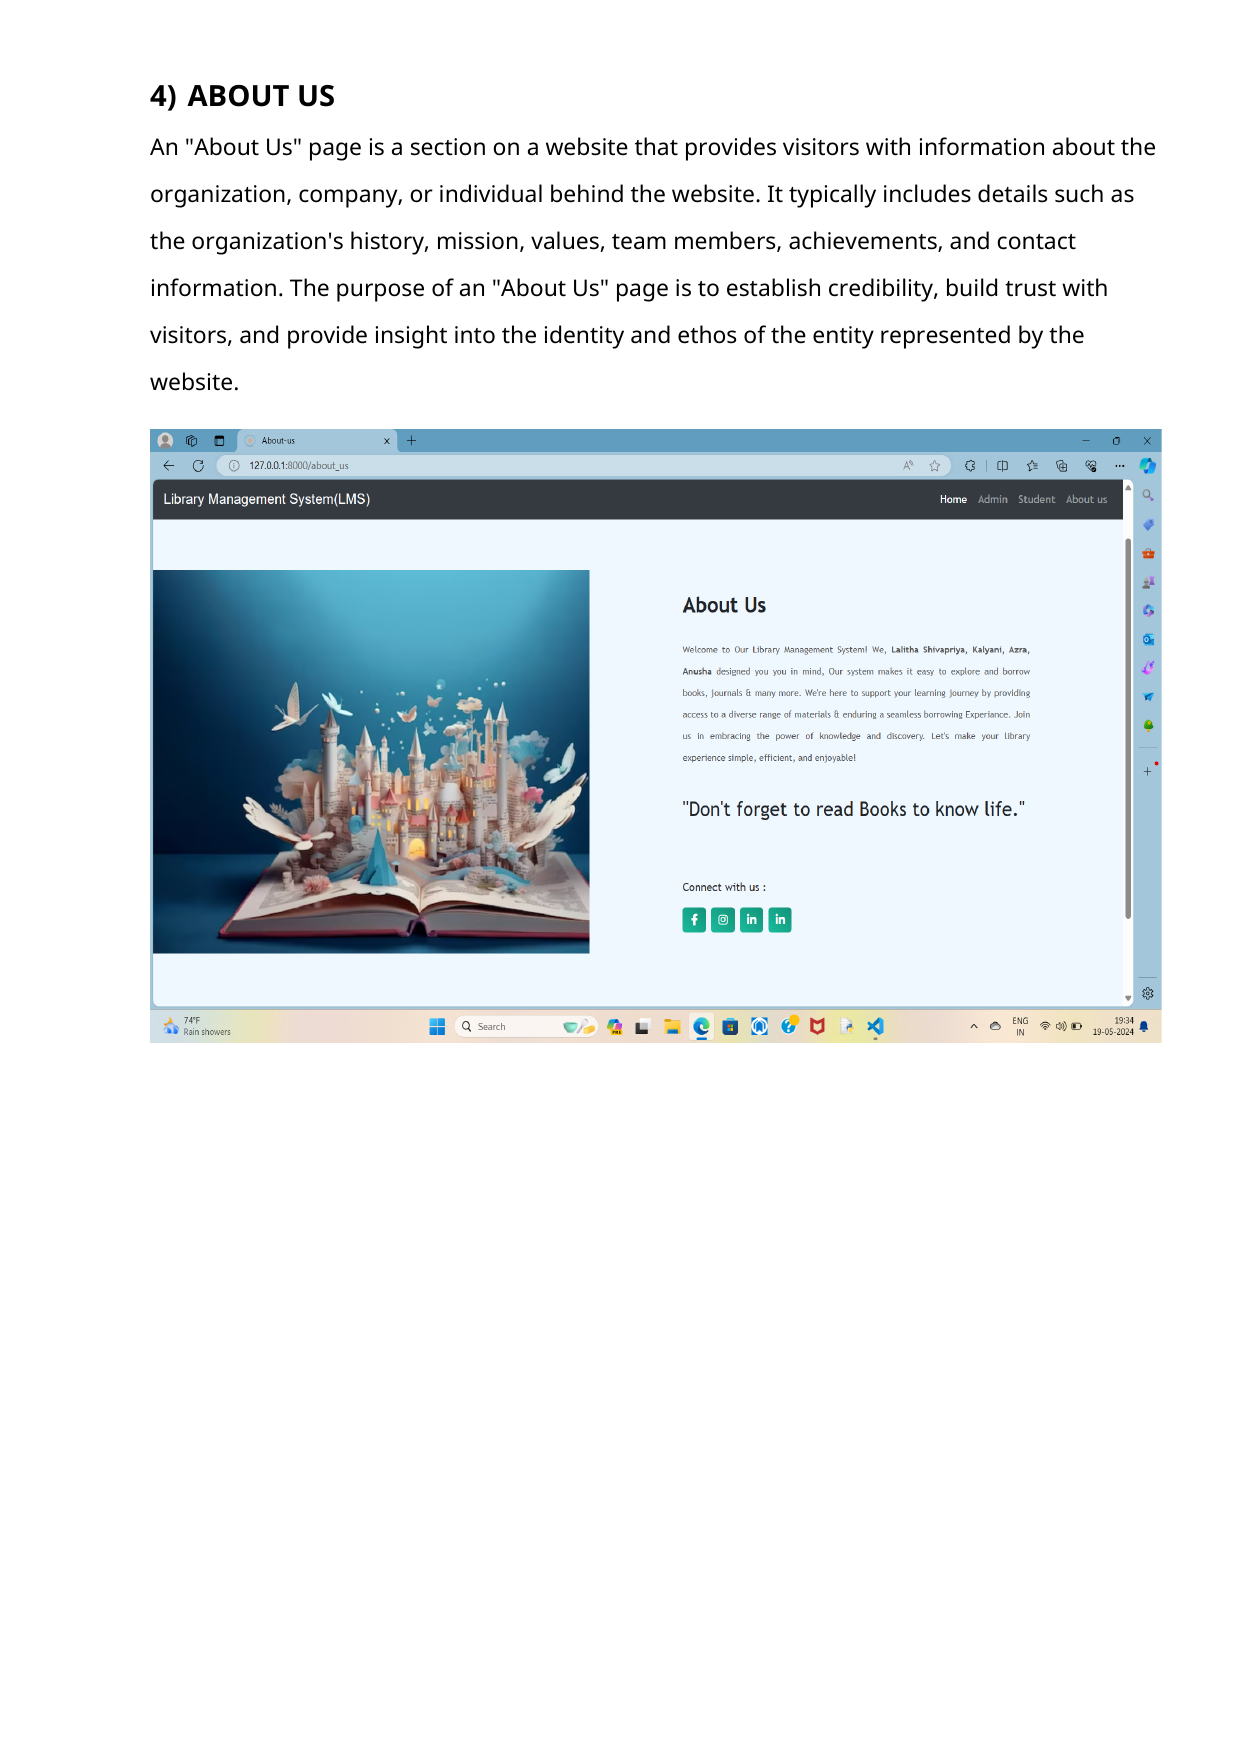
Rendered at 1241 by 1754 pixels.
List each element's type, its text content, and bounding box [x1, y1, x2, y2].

picture [150, 429, 1162, 1043]
text An "About Us" page is a section on a website that provides visitors with information about the organization, company, or individual behind the website. It typically includes details such as the organization's history, mission, values, team members, achievements, and contact information. The purpose of an "About Us" page is to establish credibility, build trust with visitors, and provide insight into the identity and ethos of the entity represented by the website. [150, 131, 1165, 397]
list ABOUT US [150, 75, 1165, 115]
